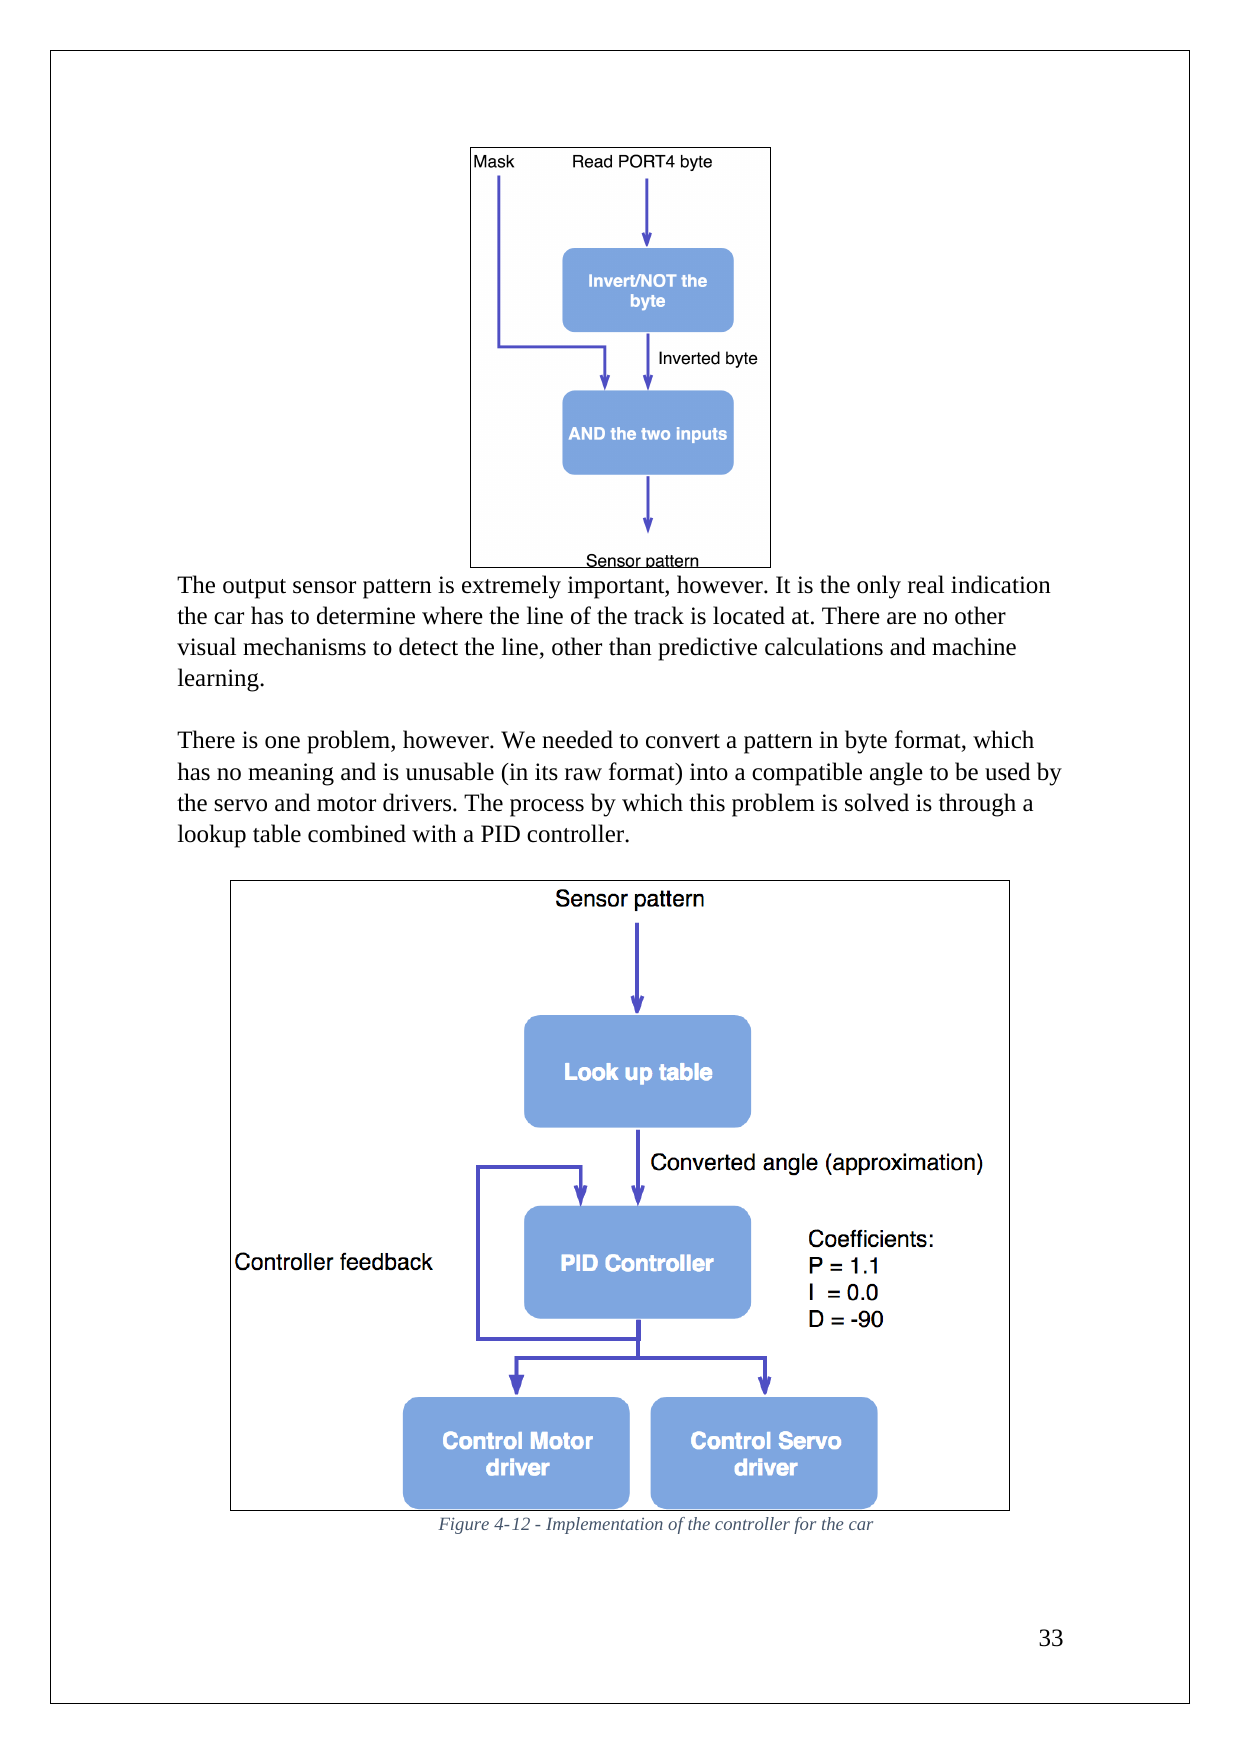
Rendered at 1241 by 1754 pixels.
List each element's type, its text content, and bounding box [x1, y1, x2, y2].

picture [471, 148, 770, 567]
text The output sensor pattern is extremely important, however. It is the only real indication the car has to determine where the line of the track is located at. There are no other visual mechanisms to detect the line, other than predictive calculations and machine learning. [177, 570, 1063, 692]
picture [231, 881, 1009, 1510]
text There is one problem, however. We needed to convert a pattern in byte format, which has no meaning and is unusable (in its raw format) into a compatible angle to be used by the servo and motor drivers. The process by which this problem is solved is through a lookup table combined with a PID controller. [177, 726, 1063, 847]
